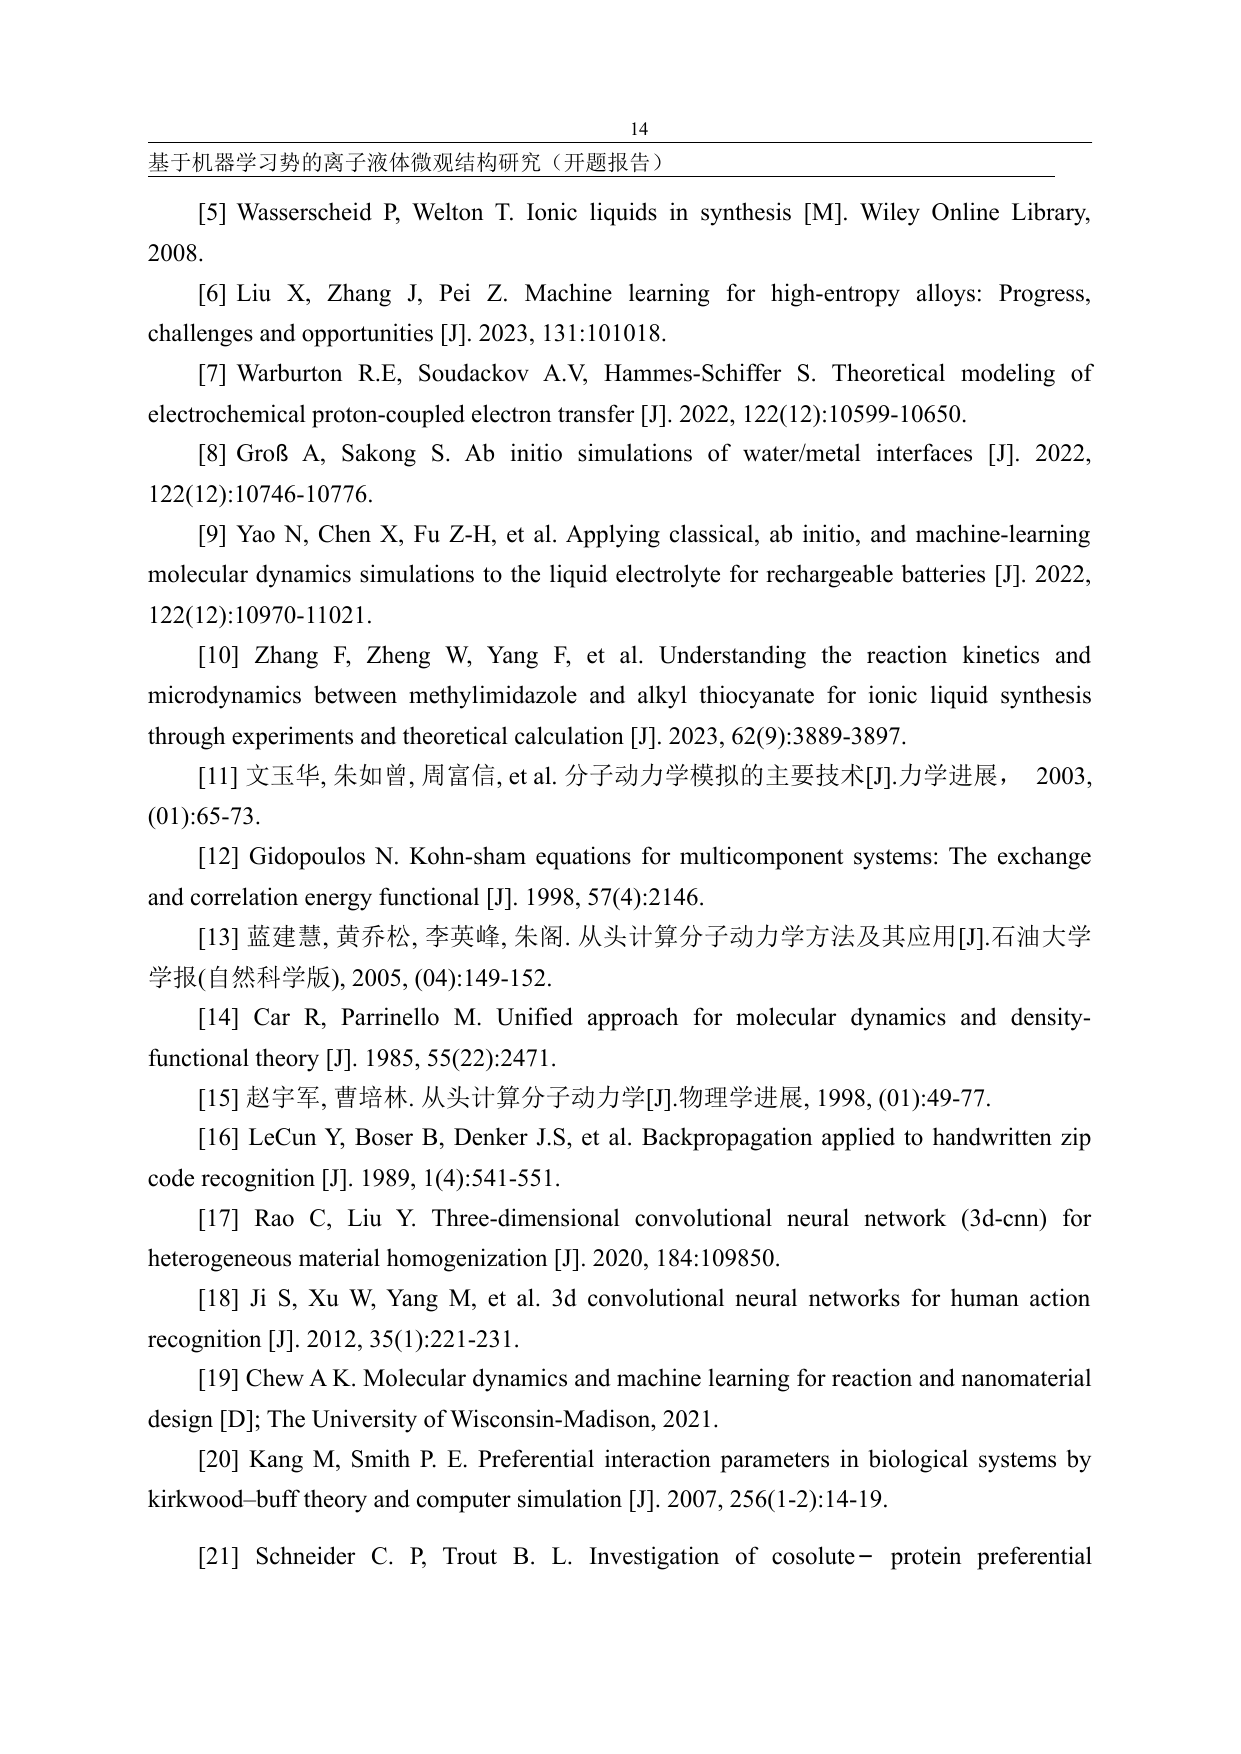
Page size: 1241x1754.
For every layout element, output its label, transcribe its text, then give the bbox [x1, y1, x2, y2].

text [11] 文玉华, 朱如曾, 周富信, et al. 分子动力学模拟的主要技术[J].力学进展， 2003, (01):65-73. [148, 759, 1092, 832]
text [10] Zhang F, Zheng W, Yang F, et al. Understanding the reaction kinetics and microdynamics between methylimidazole and alkyl thiocyanate for ionic liquid synthesis through experiments and theoretical calculation [J]. 2023, 62(9):3889-3897. [148, 638, 1092, 752]
text [6] Liu X, Zhang J, Pei Z. Machine learning for high-entropy alloys: Progress, challenges and opportunities [J]. 2023, 131:101018. [148, 276, 1092, 349]
text [18] Ji S, Xu W, Yang M, et al. 3d convolutional neural networks for human action recognition [J]. 2012, 35(1):221-231. [148, 1281, 1092, 1354]
text [19] Chew A K. Molecular dynamics and machine learning for reaction and nanomaterial design [D]; The University of Wisconsin-Madison, 2021. [148, 1361, 1092, 1434]
text [9] Yao N, Chen X, Fu Z-H, et al. Applying classical, ab initio, and machine-learning molecular dynamics simulations to the liquid electrolyte for rechargeable batteries [J]. 2022, 122(12):10970-11021. [148, 517, 1092, 631]
text [8] Groß A, Sakong S. Ab initio simulations of water/metal interfaces [J]. 2022, 122(12):10746-10776. [148, 437, 1092, 510]
text [13] 蓝建慧, 黄乔松, 李英峰, 朱阁. 从头计算分子动力学方法及其应用[J].石油大学学报(自然科学版), 2005, (04):149-152. [148, 919, 1092, 992]
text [148, 1522, 1092, 1587]
text [5] Wasserscheid P, Welton T. Ionic liquids in synthesis [M]. Wiley Online Library, 2008. [148, 196, 1092, 269]
text [17] Rao C, Liu Y. Three-dimensional convolutional neural network (3d-cnn) for heterogeneous material homogenization [J]. 2020, 184:109850. [148, 1201, 1092, 1274]
text [16] LeCun Y, Boser B, Denker J.S, et al. Backpropagation applied to handwritten zip code recognition [J]. 1989, 1(4):541-551. [148, 1121, 1092, 1194]
text [7] Warburton R.E, Soudackov A.V, Hammes-Schiffer S. Theoretical modeling of electrochemical proton-coupled electron transfer [J]. 2022, 122(12):10599-10650. [148, 356, 1092, 429]
text [14] Car R, Parrinello M. Unified approach for molecular dynamics and density-functional theory [J]. 1985, 55(22):2471. [148, 1000, 1092, 1073]
text [20] Kang M, Smith P. E. Preferential interaction parameters in biological systems by kirkwood–buff theory and computer simulation [J]. 2007, 256(1-2):14-19. [148, 1442, 1092, 1515]
text [15] 赵宇军, 曹培林. 从头计算分子动力学[J].物理学进展, 1998, (01):49-77. [148, 1080, 1092, 1113]
text [12] Gidopoulos N. Kohn-sham equations for multicomponent systems: The exchange and correlation energy functional [J]. 1998, 57(4):2146. [148, 839, 1092, 912]
